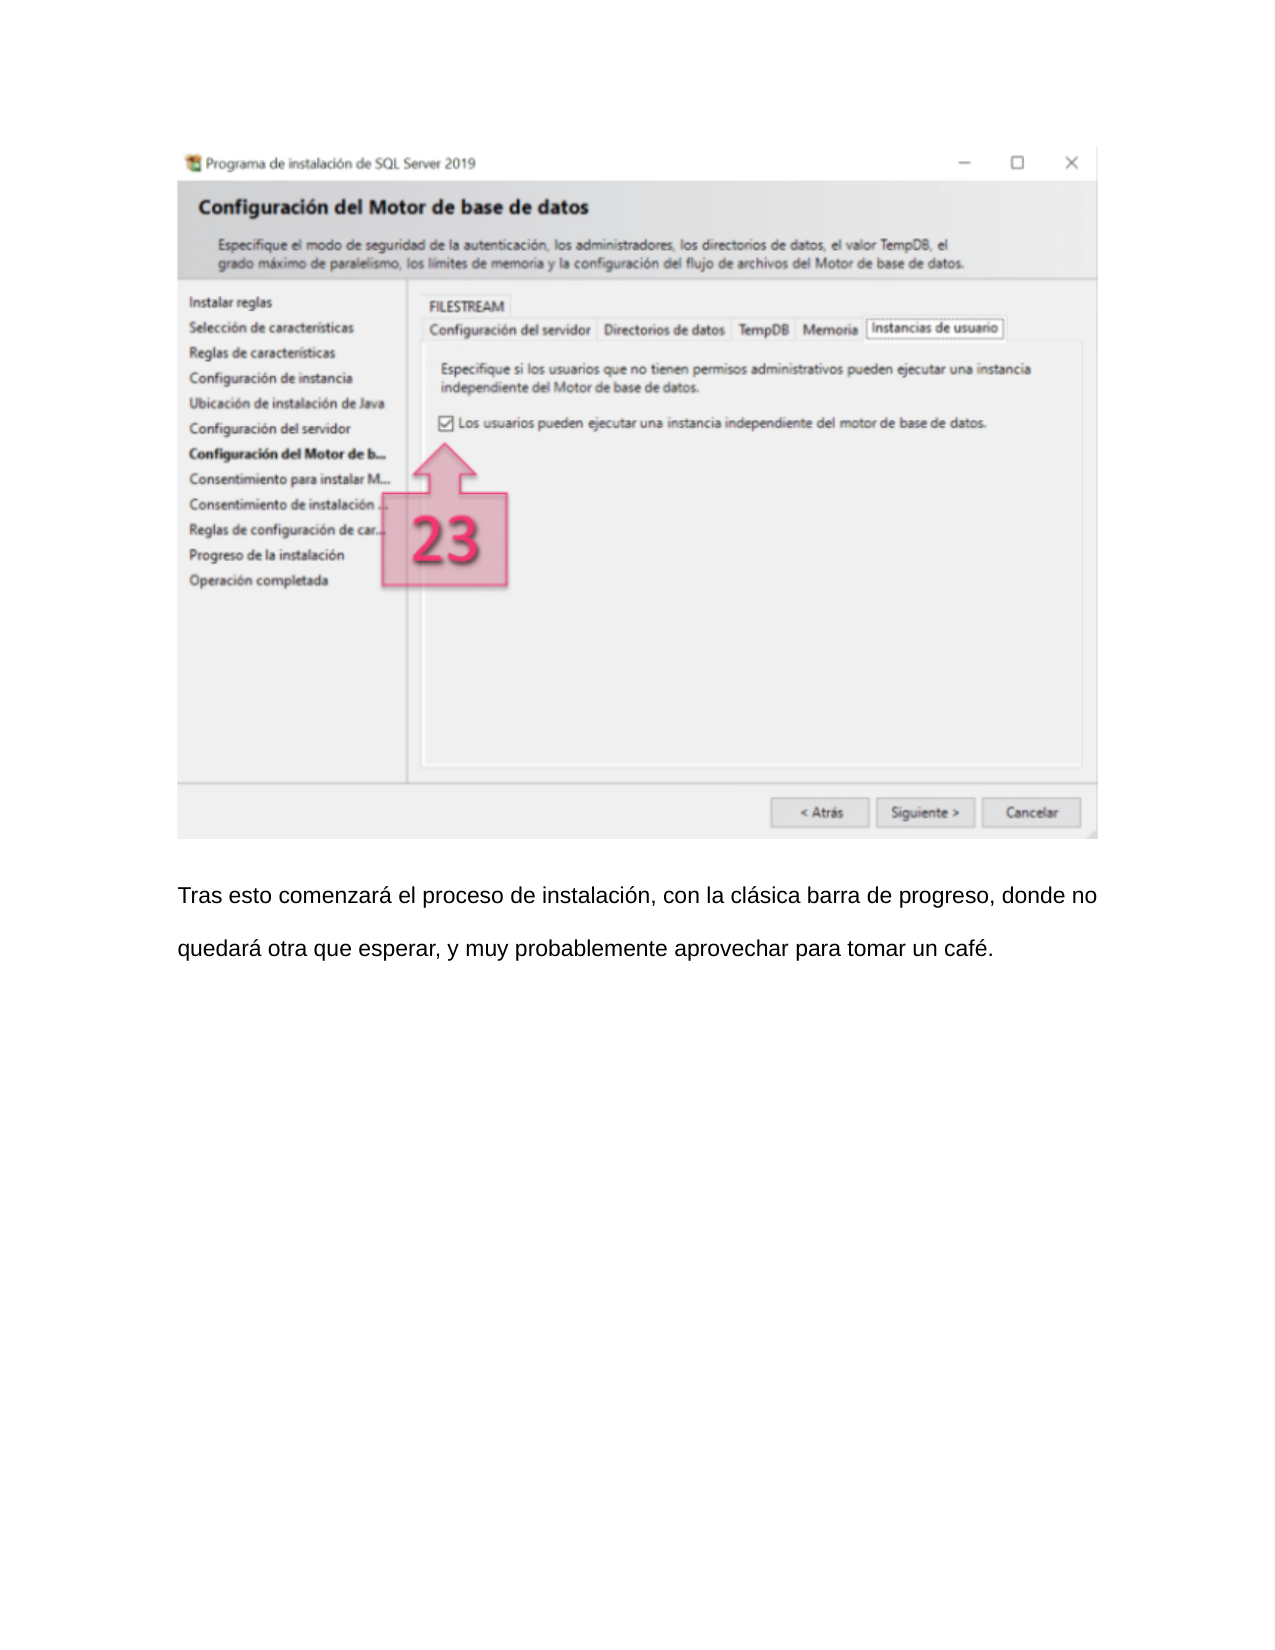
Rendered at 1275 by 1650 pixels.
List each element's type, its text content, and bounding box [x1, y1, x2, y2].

text Tras esto comenzará el proceso de instalación, con la clásica barra de progreso, donde no quedará otra que esperar, y muy probablemente aprovechar para tomar un café. [177, 882, 1098, 961]
picture [177, 147, 1098, 839]
